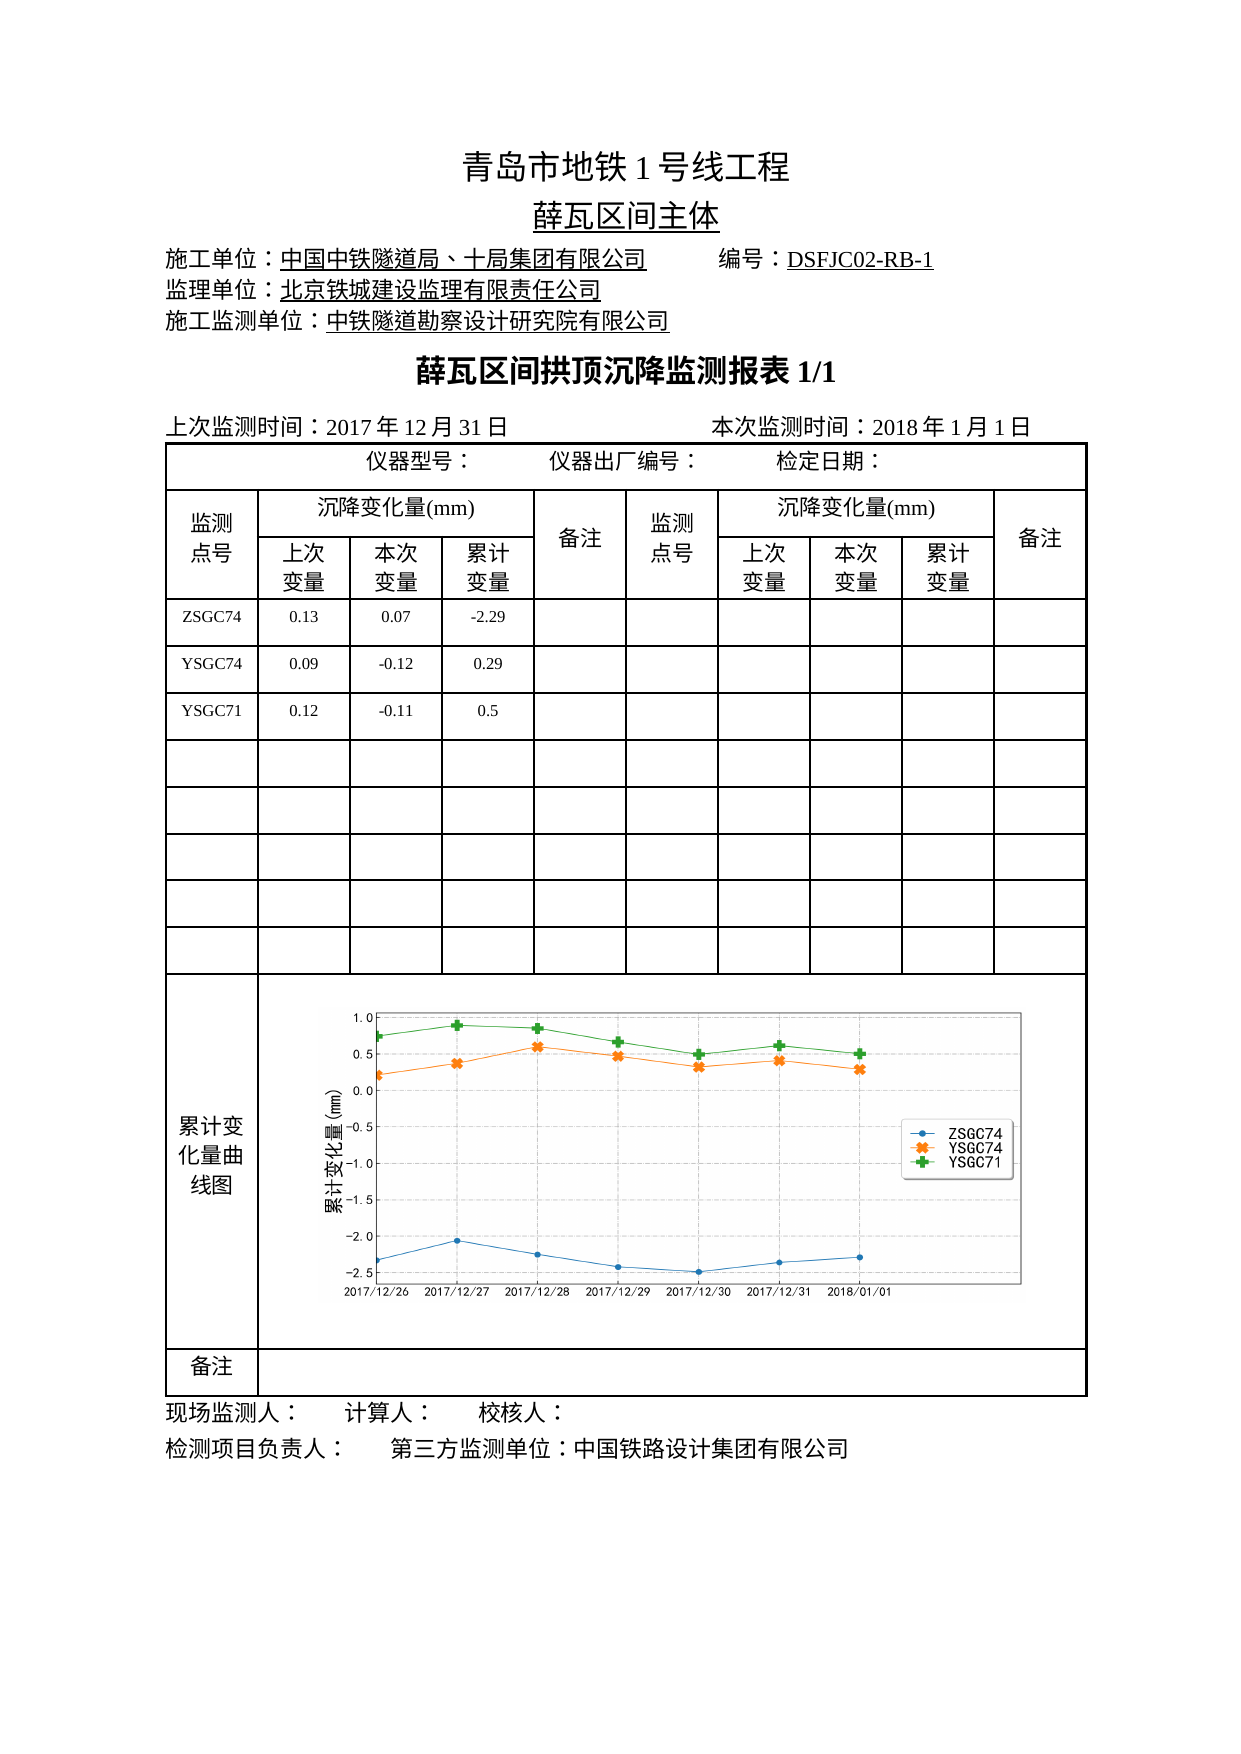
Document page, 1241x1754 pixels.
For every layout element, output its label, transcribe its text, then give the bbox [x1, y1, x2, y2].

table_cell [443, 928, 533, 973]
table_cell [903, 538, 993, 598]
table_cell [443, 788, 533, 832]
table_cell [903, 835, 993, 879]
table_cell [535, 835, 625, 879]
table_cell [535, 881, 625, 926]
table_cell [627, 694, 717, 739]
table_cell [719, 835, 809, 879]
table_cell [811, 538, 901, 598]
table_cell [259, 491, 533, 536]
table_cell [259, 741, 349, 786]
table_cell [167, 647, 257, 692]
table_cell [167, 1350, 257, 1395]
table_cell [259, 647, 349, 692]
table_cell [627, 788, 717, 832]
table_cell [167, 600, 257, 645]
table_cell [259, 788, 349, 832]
text 施工单位：中国中铁隧道局、十局集团有限公司 编号：DSFJC02-RB-1 [165, 243, 1087, 274]
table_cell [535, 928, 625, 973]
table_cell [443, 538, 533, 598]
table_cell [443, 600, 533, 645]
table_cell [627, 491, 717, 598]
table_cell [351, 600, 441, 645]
text 监理单位：北京铁城建设监理有限责任公司 [165, 274, 1087, 305]
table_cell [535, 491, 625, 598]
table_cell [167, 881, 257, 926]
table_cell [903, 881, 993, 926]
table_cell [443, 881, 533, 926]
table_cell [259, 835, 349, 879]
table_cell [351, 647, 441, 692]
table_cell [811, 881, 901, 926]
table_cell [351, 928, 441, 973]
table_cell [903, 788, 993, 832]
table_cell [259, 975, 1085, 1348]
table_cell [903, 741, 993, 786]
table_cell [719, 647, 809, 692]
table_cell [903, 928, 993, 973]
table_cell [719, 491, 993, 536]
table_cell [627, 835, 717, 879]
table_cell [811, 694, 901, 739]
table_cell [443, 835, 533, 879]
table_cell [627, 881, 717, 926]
text 薛瓦区间拱顶沉降监测报表1/1 [165, 349, 1087, 392]
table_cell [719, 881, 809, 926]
text 上次监测时间：2017年12月31日 本次监测时间：2018年1月1日 [165, 411, 1087, 442]
text 青岛市地铁1号线工程 [165, 159, 1087, 184]
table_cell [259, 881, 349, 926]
text 薛瓦区间主体 [165, 184, 1087, 239]
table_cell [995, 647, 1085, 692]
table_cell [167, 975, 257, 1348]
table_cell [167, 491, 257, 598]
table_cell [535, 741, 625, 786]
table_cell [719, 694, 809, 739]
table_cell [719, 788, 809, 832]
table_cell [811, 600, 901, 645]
text 施工监测单位：中铁隧道勘察设计研究院有限公司 [165, 305, 1087, 337]
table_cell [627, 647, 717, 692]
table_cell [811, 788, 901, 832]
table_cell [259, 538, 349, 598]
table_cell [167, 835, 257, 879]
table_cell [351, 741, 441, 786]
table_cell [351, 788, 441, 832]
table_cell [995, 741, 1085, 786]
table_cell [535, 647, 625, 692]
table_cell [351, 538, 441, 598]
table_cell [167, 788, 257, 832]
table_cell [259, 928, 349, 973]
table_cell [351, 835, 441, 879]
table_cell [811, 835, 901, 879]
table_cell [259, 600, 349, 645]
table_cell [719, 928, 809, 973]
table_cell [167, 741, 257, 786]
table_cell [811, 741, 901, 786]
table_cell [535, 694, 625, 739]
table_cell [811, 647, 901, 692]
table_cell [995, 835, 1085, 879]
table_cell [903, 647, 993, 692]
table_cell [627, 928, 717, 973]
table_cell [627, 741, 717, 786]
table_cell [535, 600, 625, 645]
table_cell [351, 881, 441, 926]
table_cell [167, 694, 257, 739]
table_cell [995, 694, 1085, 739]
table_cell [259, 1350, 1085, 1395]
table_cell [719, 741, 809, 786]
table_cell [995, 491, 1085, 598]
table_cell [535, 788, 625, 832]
picture [317, 1007, 1027, 1303]
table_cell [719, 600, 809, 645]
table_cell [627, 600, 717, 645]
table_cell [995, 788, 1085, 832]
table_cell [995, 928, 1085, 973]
text 现场监测人： 计算人： 校核人： [165, 1397, 1087, 1428]
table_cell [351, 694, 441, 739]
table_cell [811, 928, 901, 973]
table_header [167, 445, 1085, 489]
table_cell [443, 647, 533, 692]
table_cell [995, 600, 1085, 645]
text 检测项目负责人： 第三方监测单位：中国铁路设计集团有限公司 [165, 1433, 1087, 1464]
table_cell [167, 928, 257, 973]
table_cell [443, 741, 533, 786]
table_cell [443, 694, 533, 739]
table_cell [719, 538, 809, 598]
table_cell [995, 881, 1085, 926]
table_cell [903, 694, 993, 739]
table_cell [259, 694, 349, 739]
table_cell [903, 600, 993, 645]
